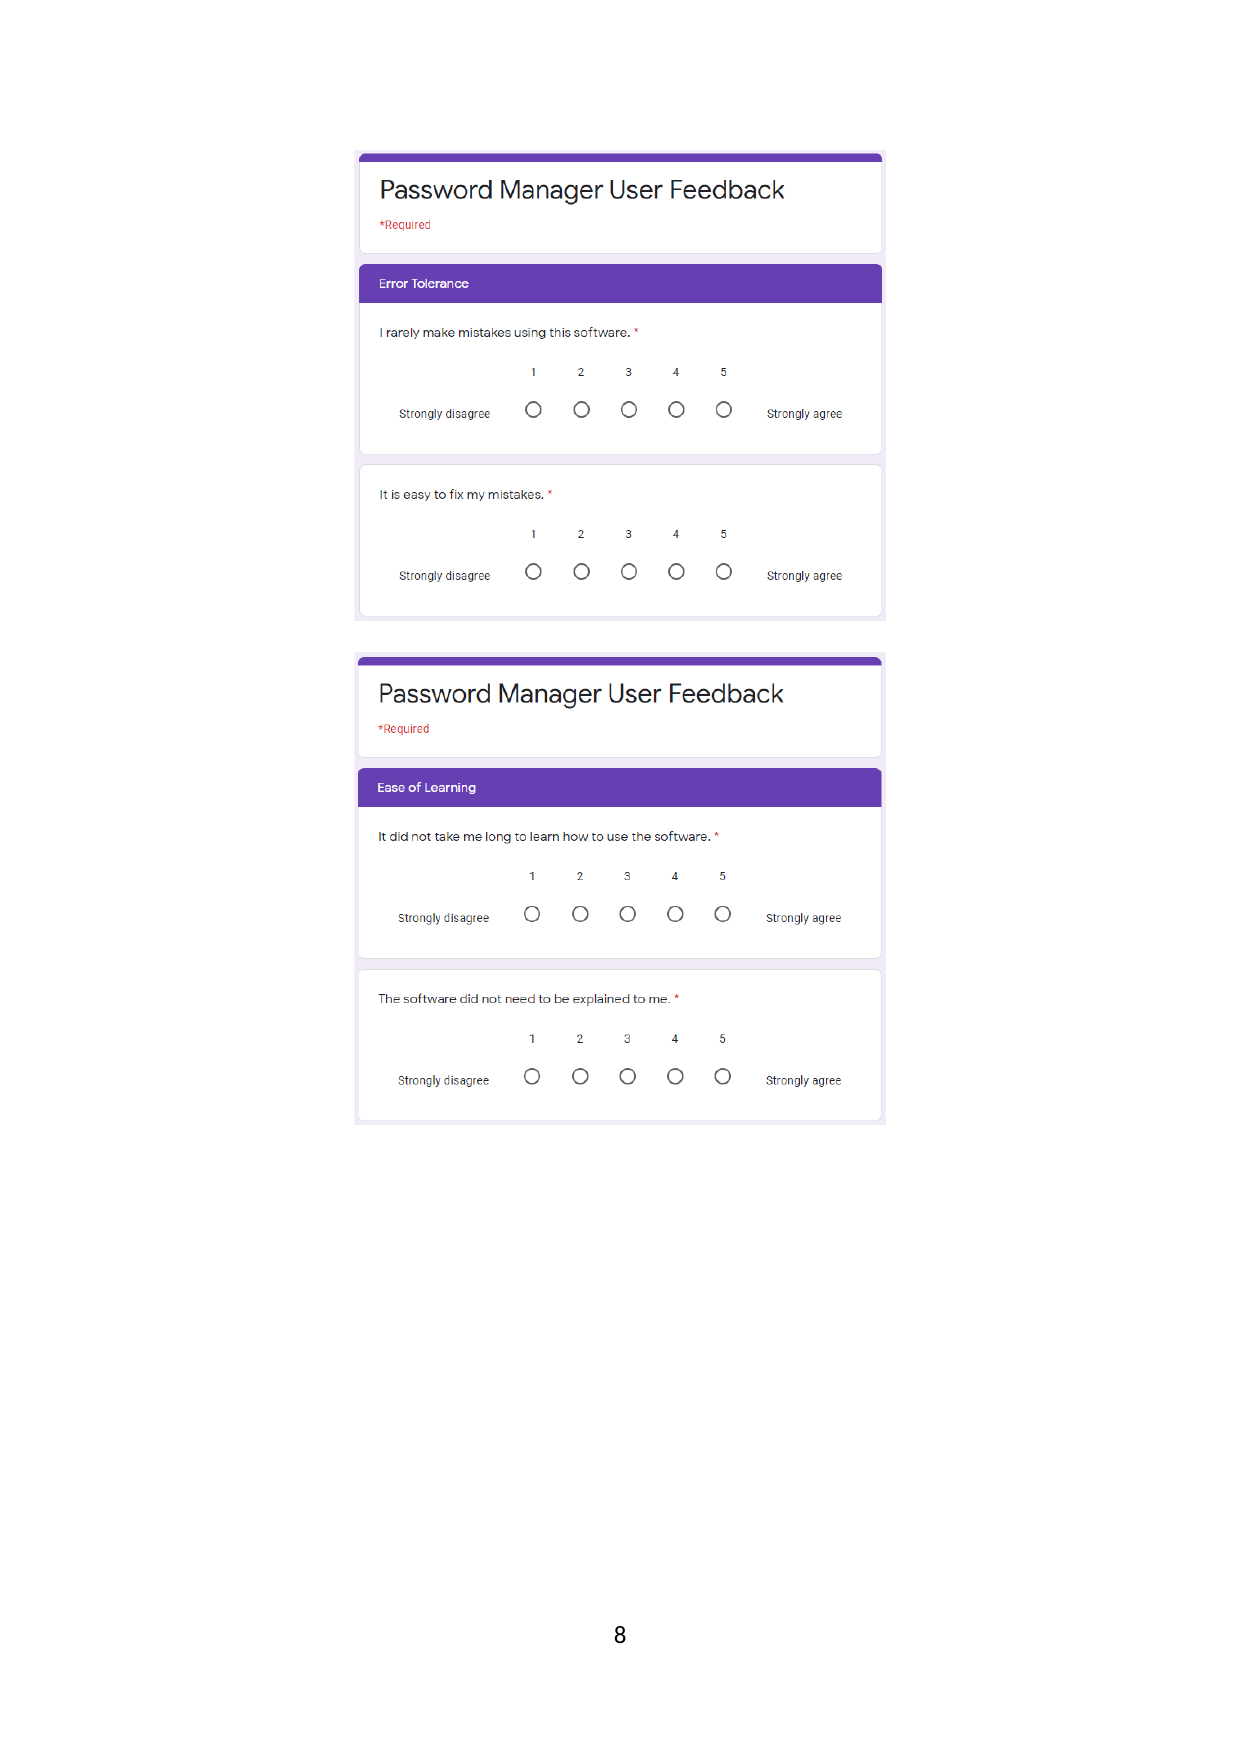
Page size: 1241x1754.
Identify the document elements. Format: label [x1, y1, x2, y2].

picture [354, 652, 886, 1125]
picture [354, 150, 886, 621]
